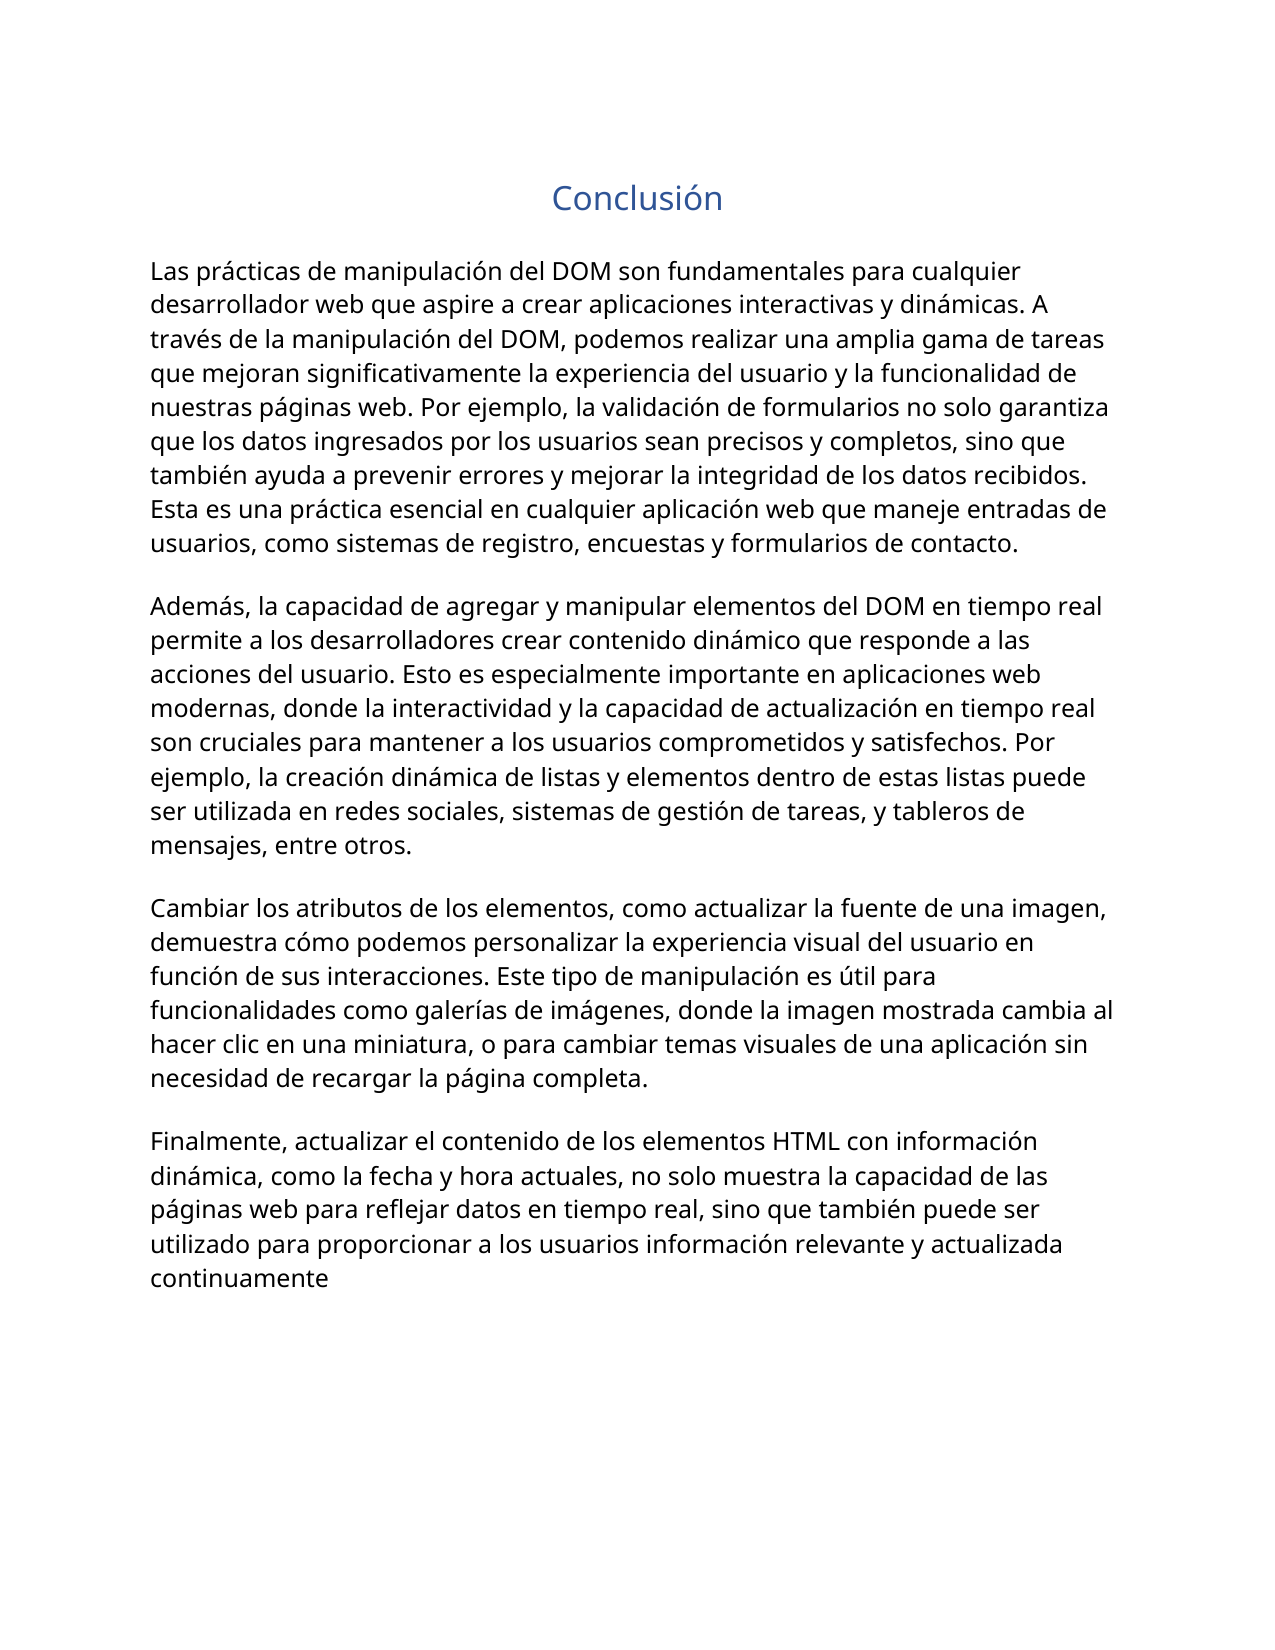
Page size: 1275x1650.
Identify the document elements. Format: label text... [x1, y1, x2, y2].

text Además, la capacidad de agregar y manipular elementos del DOM en tiempo real permite a los desarrolladores crear contenido dinámico que responde a las acciones del usuario. Esto es especialmente importante en aplicaciones web modernas, donde la interactividad y la capacidad de actualización en tiempo real son cruciales para mantener a los usuarios comprometidos y satisfechos. Por ejemplo, la creación dinámica de listas y elementos dentro de estas listas puede ser utilizada en redes sociales, sistemas de gestión de tareas, y tableros de mensajes, entre otros. [150, 589, 1125, 861]
text Las prácticas de manipulación del DOM son fundamentales para cualquier desarrollador web que aspire a crear aplicaciones interactivas y dinámicas. A través de la manipulación del DOM, podemos realizar una amplia gama de tareas que mejoran significativamente la experiencia del usuario y la funcionalidad de nuestras páginas web. Por ejemplo, la validación de formularios no solo garantiza que los datos ingresados por los usuarios sean precisos y completos, sino que también ayuda a prevenir errores y mejorar la integridad de los datos recibidos. Esta es una práctica esencial en cualquier aplicación web que maneje entradas de usuarios, como sistemas de registro, encuestas y formularios de contacto. [150, 253, 1125, 560]
text Cambiar los atributos de los elementos, como actualizar la fuente de una imagen, demuestra cómo podemos personalizar la experiencia visual del usuario en función de sus interacciones. Este tipo de manipulación es útil para funcionalidades como galerías de imágenes, donde la imagen mostrada cambia al hacer clic en una miniatura, o para cambiar temas visuales de una aplicación sin necesidad de recargar la página completa. [150, 891, 1125, 1095]
text Finalmente, actualizar el contenido de los elementos HTML con información dinámica, como la fecha y hora actuales, no solo muestra la capacidad de las páginas web para reflejar datos en tiempo real, sino que también puede ser utilizado para proporcionar a los usuarios información relevante y actualizada continuamente [150, 1124, 1125, 1294]
subtitle Conclusión [150, 175, 1125, 220]
